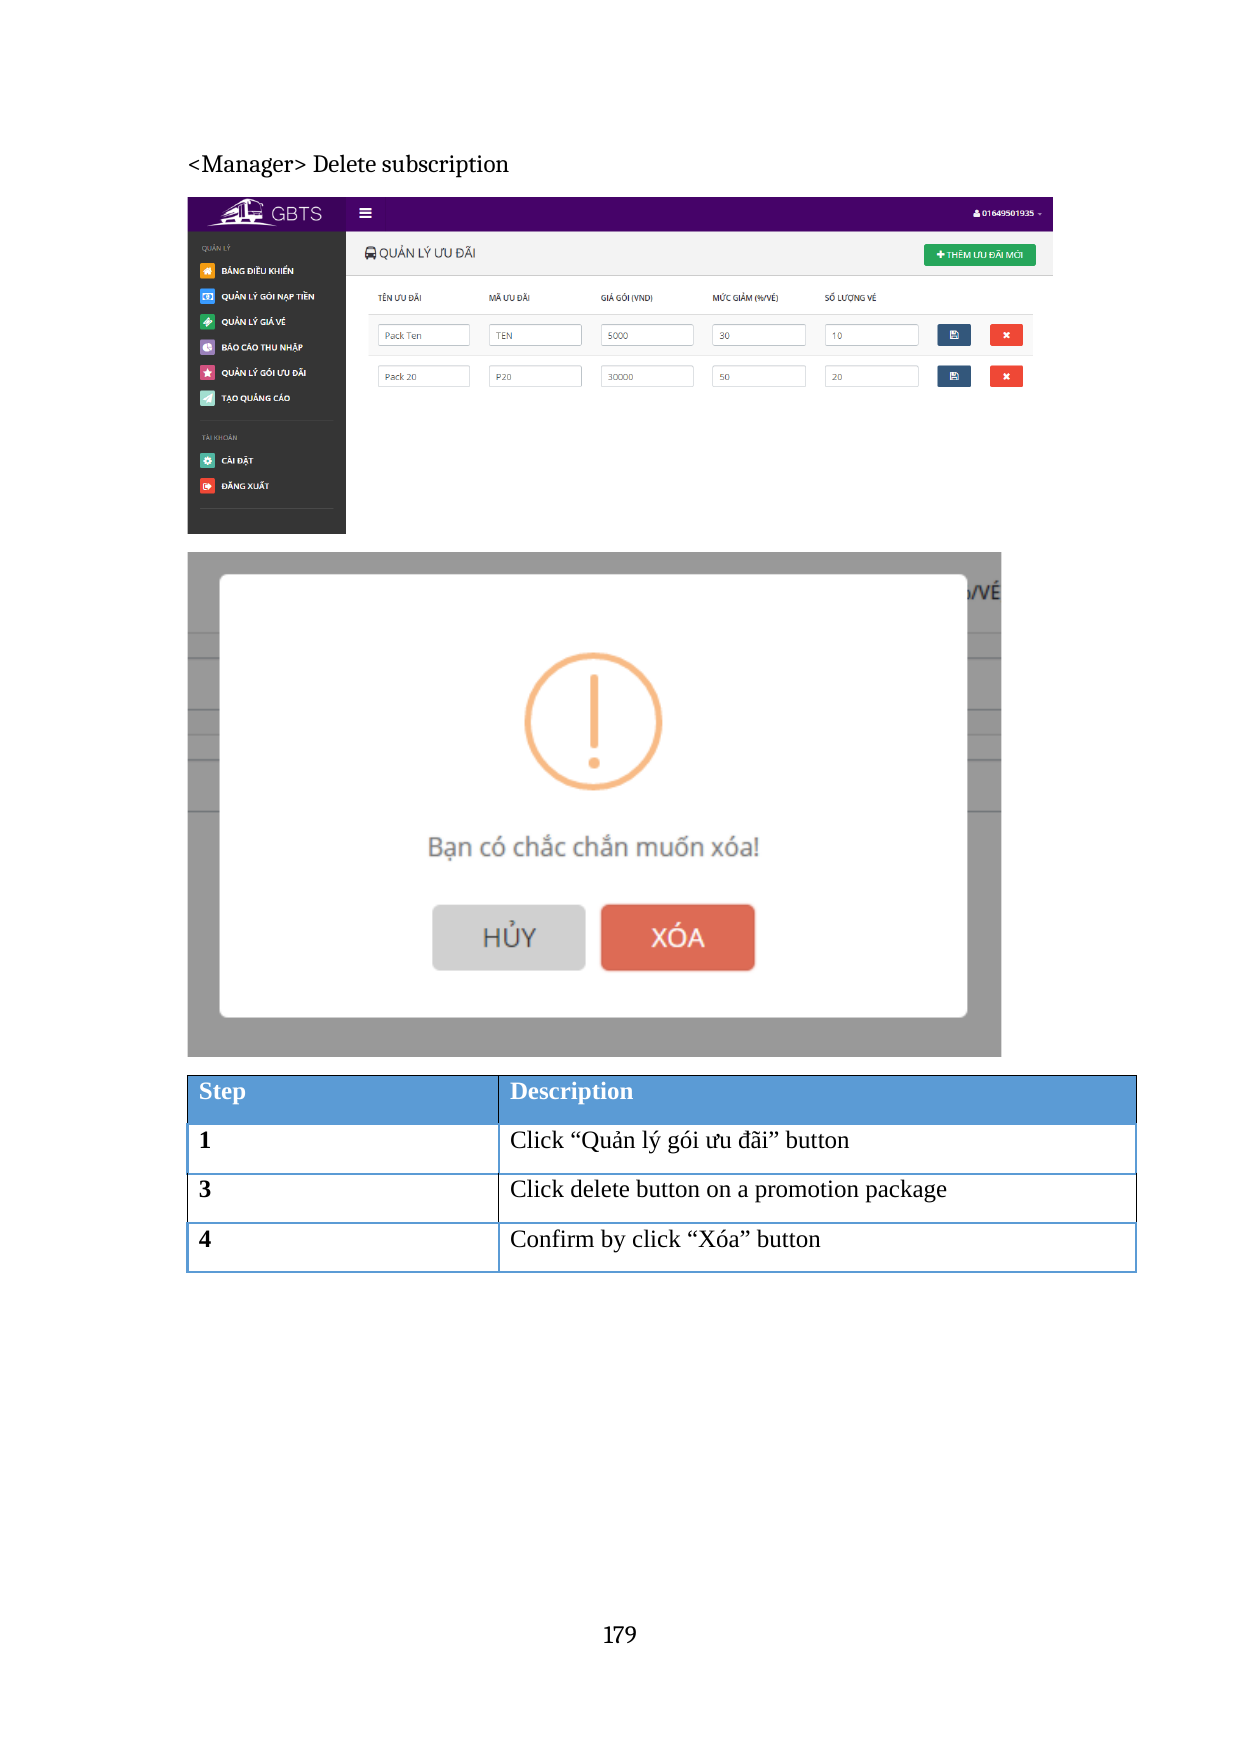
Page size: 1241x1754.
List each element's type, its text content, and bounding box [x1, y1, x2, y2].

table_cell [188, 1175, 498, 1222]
picture [187, 197, 1053, 534]
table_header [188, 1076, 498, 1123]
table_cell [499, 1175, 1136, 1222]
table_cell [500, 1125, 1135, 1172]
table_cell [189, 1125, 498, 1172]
text <Manager> Delete subscription [187, 150, 1053, 179]
picture [187, 552, 1002, 1057]
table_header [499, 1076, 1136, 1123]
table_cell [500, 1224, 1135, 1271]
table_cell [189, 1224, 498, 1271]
